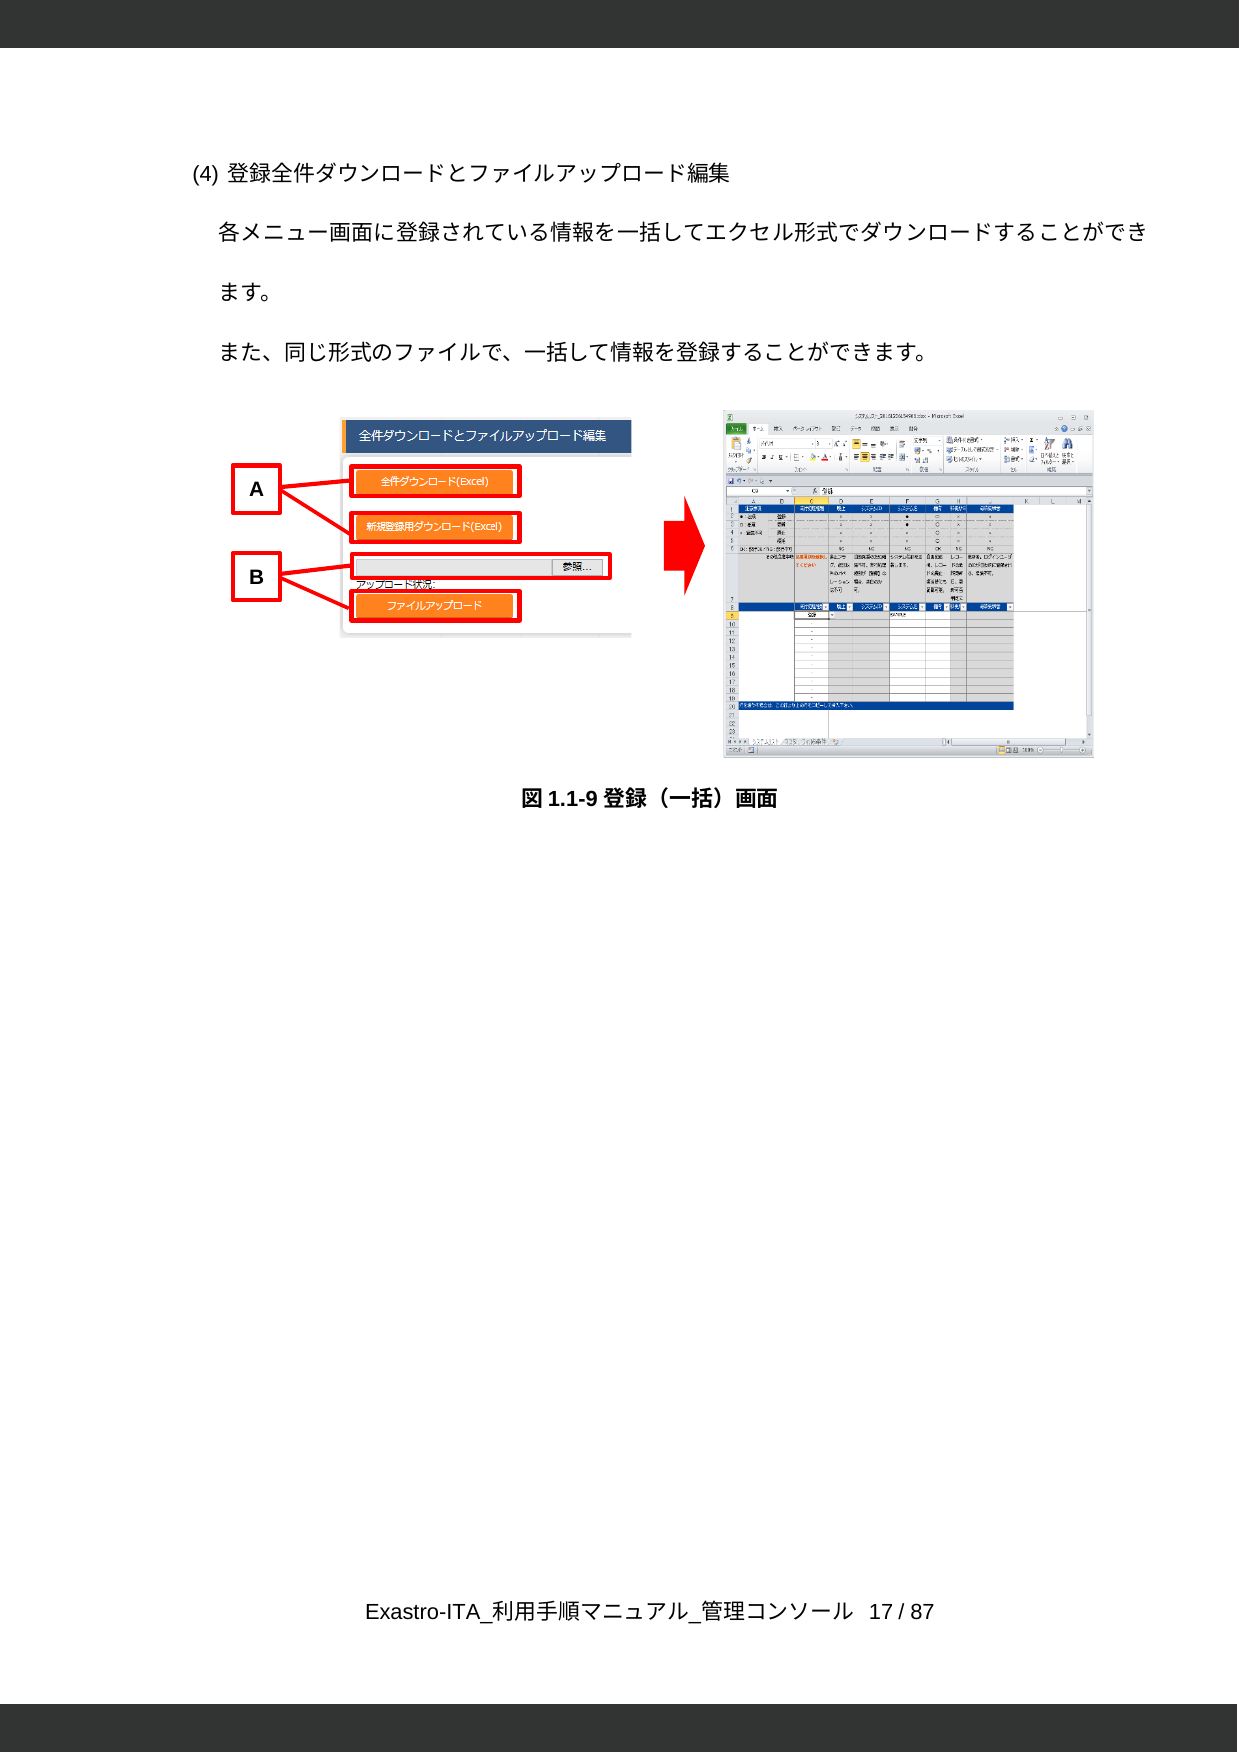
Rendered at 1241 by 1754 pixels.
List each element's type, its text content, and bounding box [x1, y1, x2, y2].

text 各メニュー画面に登録されている情報を一括してエクセル形式でダウンロードすることができます。 [218, 201, 1152, 321]
picture [354, 593, 517, 618]
picture [723, 410, 1094, 758]
subtitle 登録全件ダウンロードとファイルアップロード編集 [192, 142, 1152, 201]
picture [354, 469, 517, 494]
picture [354, 515, 517, 540]
text 図 1.1-9 登録（一括）画面 [148, 767, 1152, 827]
picture [0, 0, 1239, 48]
picture [0, 1704, 1237, 1752]
text また、同じ形式のファイルで、一括して情報を登録することができます。 [218, 321, 1152, 380]
picture [339, 417, 632, 638]
picture [354, 556, 608, 576]
